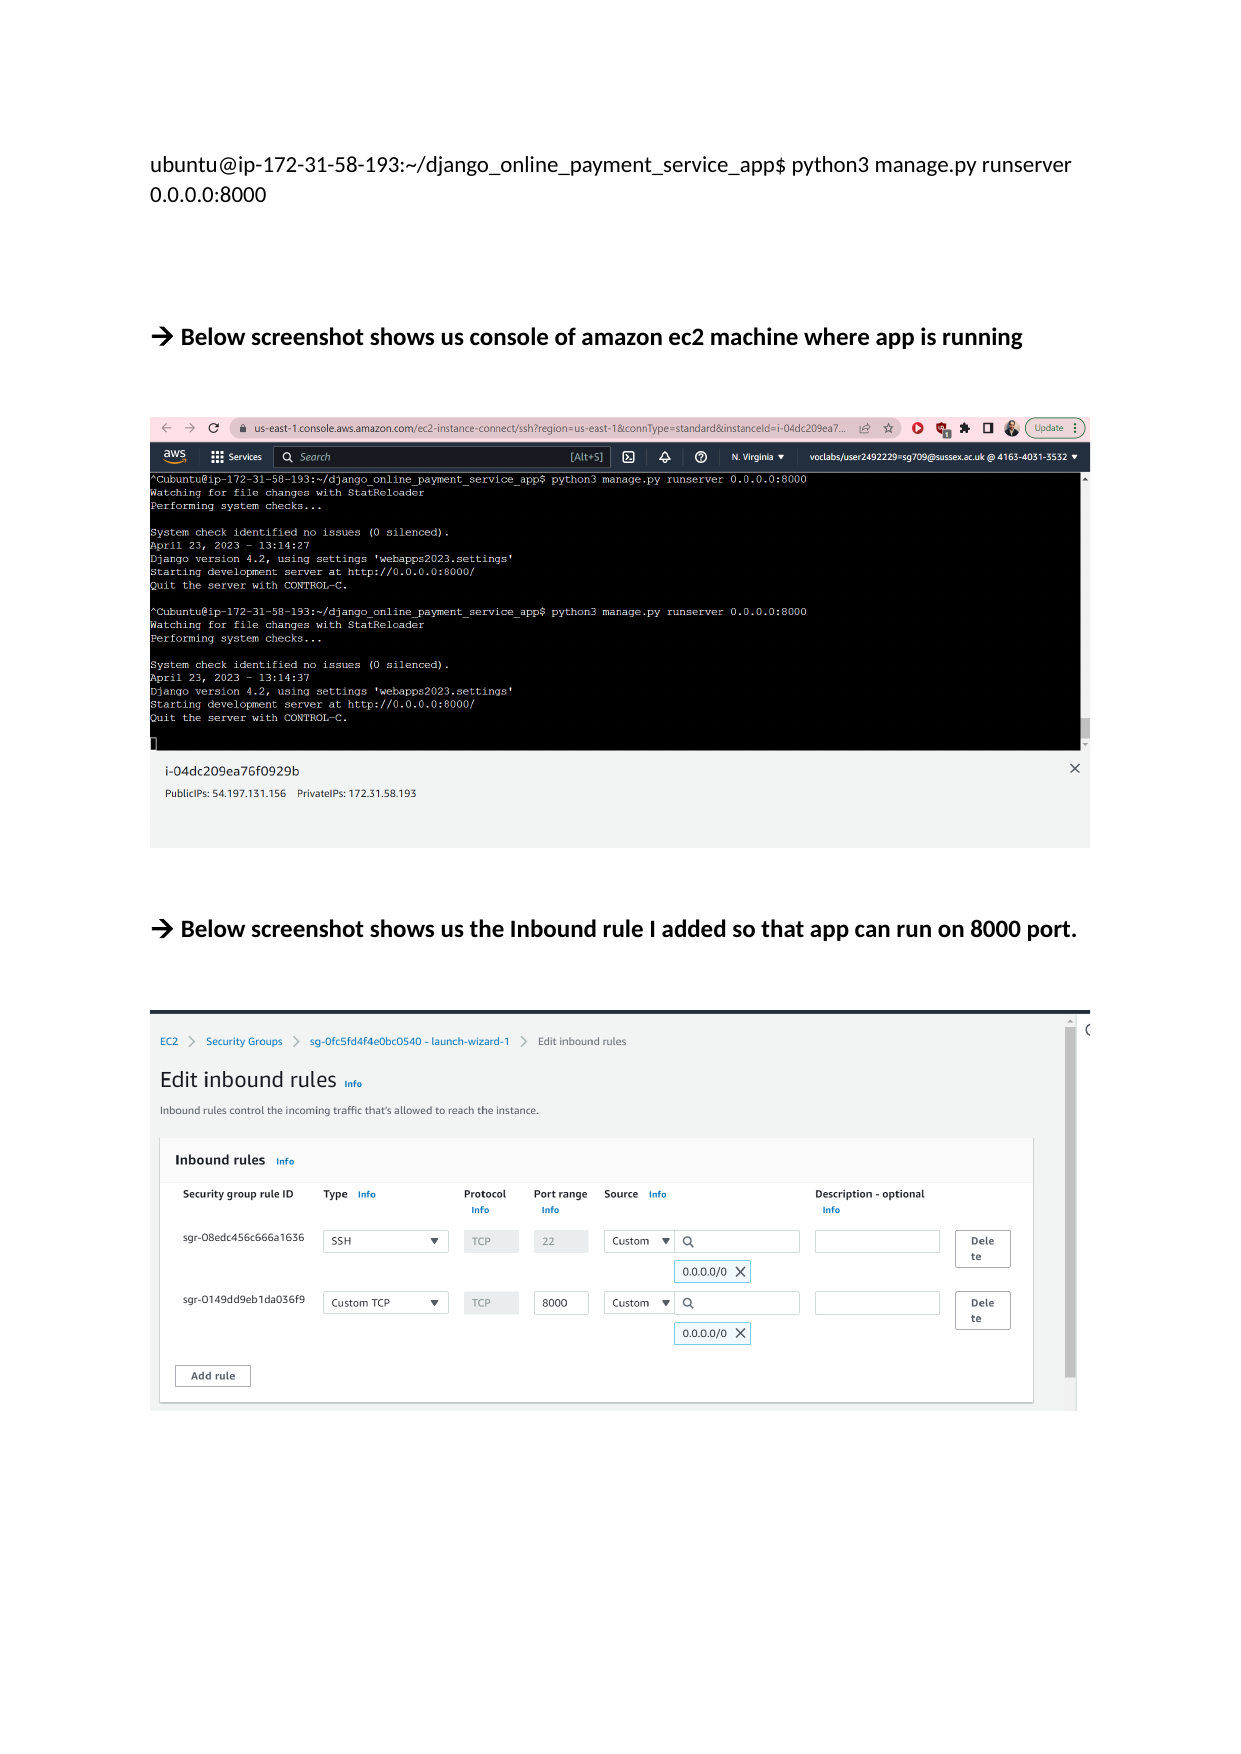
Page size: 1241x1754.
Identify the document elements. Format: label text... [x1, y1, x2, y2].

text ubuntu@ip-172-31-58-193:~/django_online_payment_service_app$ python3 manage.py runserver 0.0.0.0:8000 [150, 150, 1090, 208]
text Below screenshot shows us the Inbound rule I added so that app can run on 8000 port. [150, 913, 1090, 944]
picture [150, 417, 1091, 848]
picture [150, 1010, 1091, 1411]
text Below screenshot shows us console of amazon ec2 machine where app is running [150, 321, 1090, 351]
